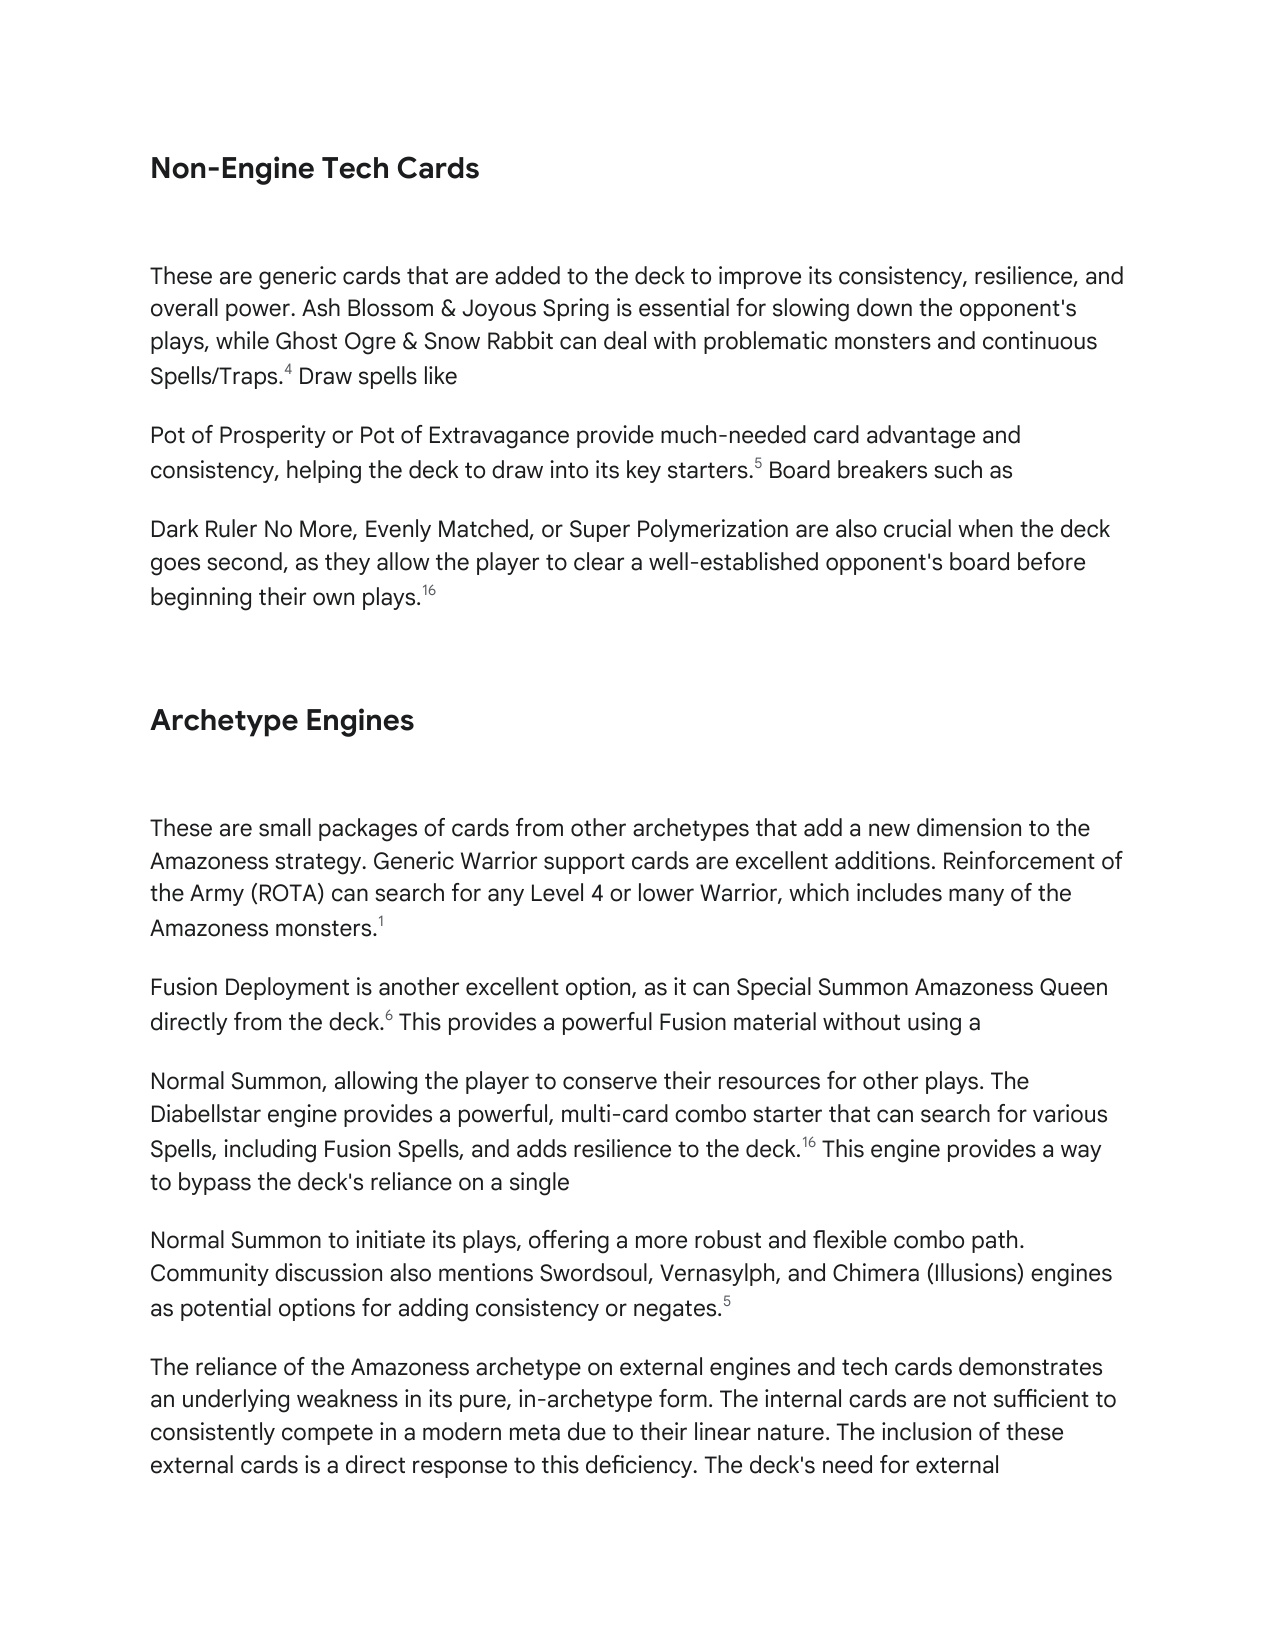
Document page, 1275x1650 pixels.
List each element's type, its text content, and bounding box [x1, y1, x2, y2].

text Normal Summon, allowing the player to conserve their resources for other plays. The Diabellstar engine provides a powerful, multi-card combo starter that can search for various Spells, including Fusion Spells, and adds resilience to the deck.16 This engine provides a way to bypass the deck's reliance on a single [150, 1067, 1125, 1197]
text Fusion Deployment is another excellent option, as it can Special Summon Amazoness Queen directly from the deck.6 This provides a powerful Fusion material without using a [150, 973, 1125, 1038]
text These are generic cards that are added to the deck to improve its consistency, resilience, and overall power. Ash Blossom & Joyous Spring is essential for slowing down the opponent's plays, while Ghost Ogre & Snow Rabbit can deal with problematic monsters and continuous Spells/Traps.4 Draw spells like [150, 262, 1125, 392]
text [150, 1353, 1125, 1479]
subtitle Non-Engine Tech Cards [150, 150, 1125, 187]
text These are small packages of cards from other archetypes that add a new dimension to the Amazoness strategy. Generic Warrior support cards are excellent additions. Reinforcement of the Army (ROTA) can search for any Level 4 or lower Warrior, which includes many of the Amazoness monsters.1 [150, 814, 1125, 944]
text Pot of Prosperity or Pot of Extravagance provide much-needed card advantage and consistency, helping the deck to draw into its key starters.5 Board breakers such as [150, 421, 1125, 486]
text Dark Ruler No More, Evenly Matched, or Super Polymerization are also crucial when the deck goes second, as they allow the player to clear a well-established opponent's board before beginning their own plays.16 [150, 515, 1125, 612]
text Normal Summon to initiate its plays, offering a more robust and flexible combo path. Community discussion also mentions Swordsoul, Vernasylph, and Chimera (Illusions) engines as potential options for adding consistency or negates.5 [150, 1226, 1125, 1323]
subtitle Archetype Engines [150, 702, 1125, 739]
